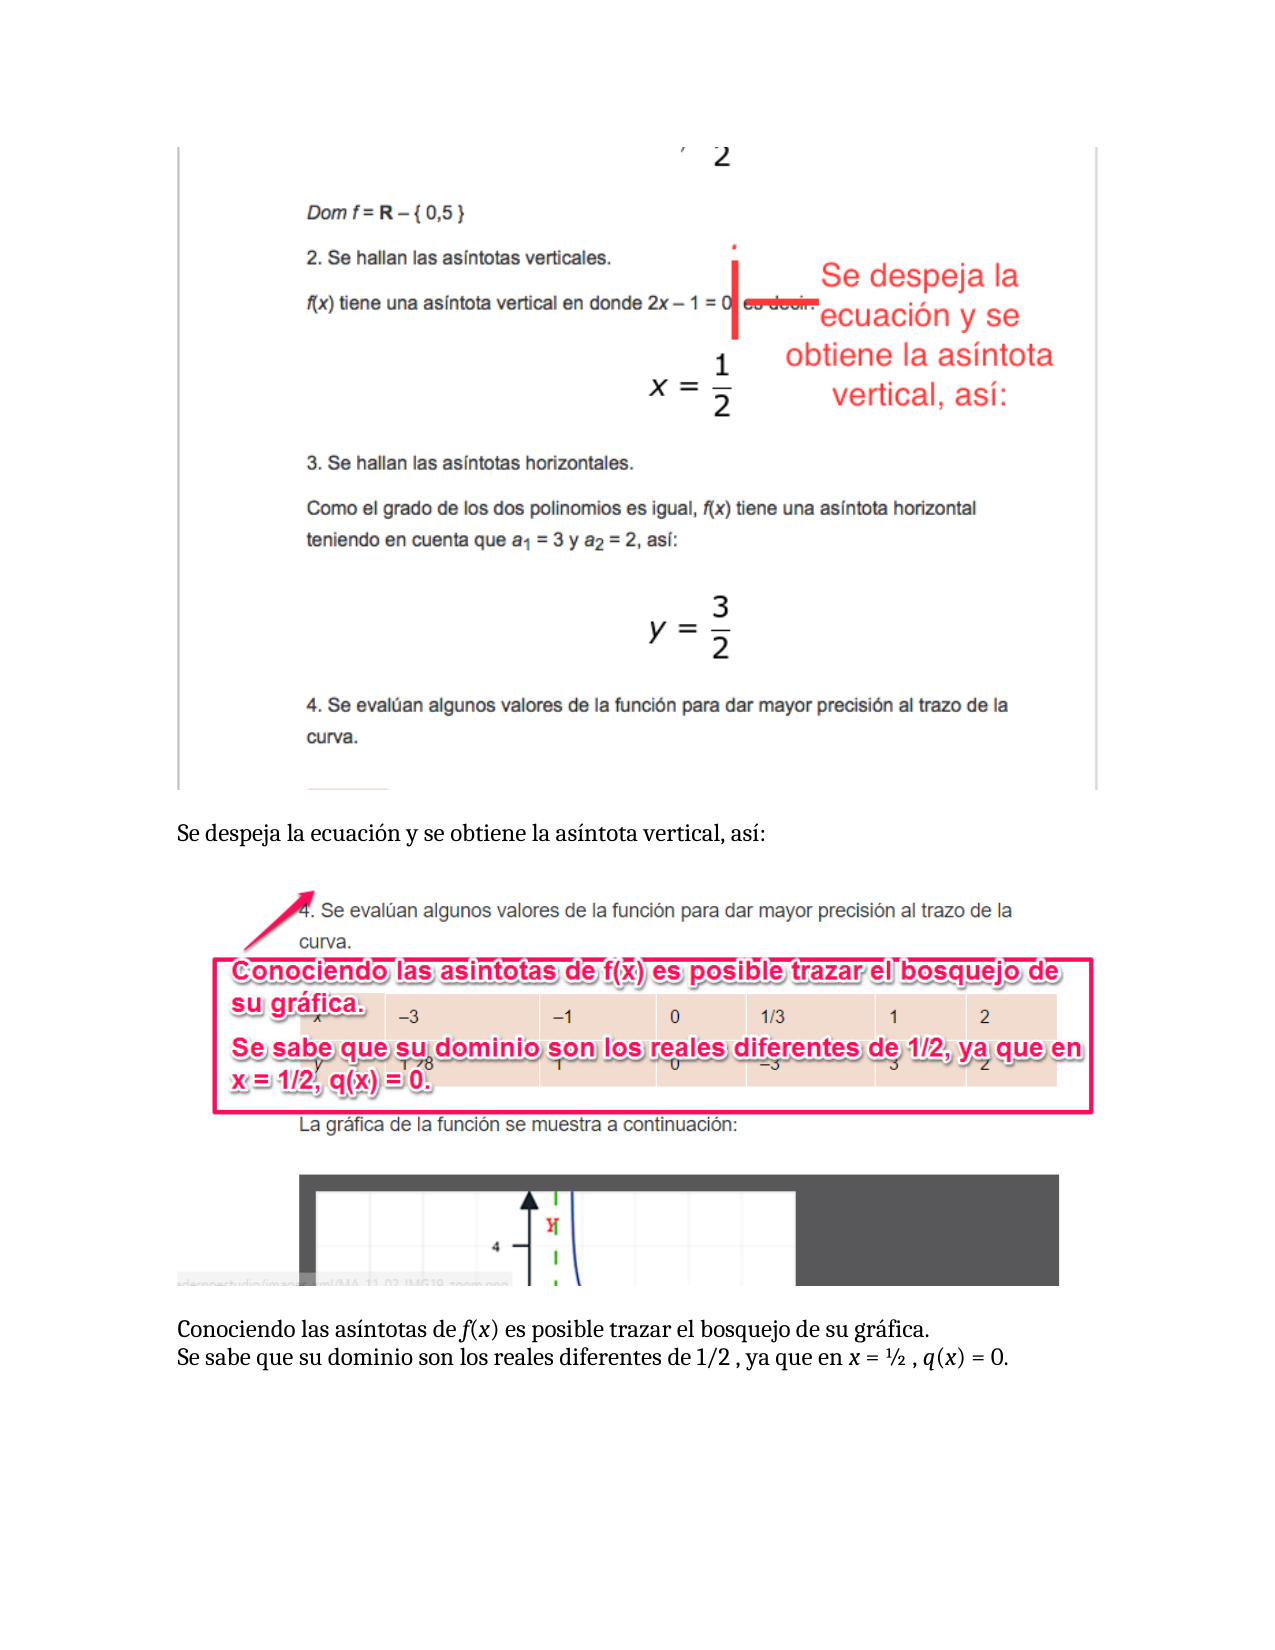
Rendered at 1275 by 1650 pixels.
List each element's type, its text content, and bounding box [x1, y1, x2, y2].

text Se sabe que su dominio son los reales diferentes de 1/2 , ya que en x = ½ , q(x) = 0. [177, 1343, 1098, 1372]
text Se despeja la ecuación y se obtiene la asíntota vertical, así: [177, 818, 1098, 847]
picture [177, 876, 1098, 1286]
text Conociendo las asíntotas de f(x) es posible trazar el bosquejo de su gráfica. [177, 1314, 1098, 1343]
picture [177, 147, 1098, 790]
